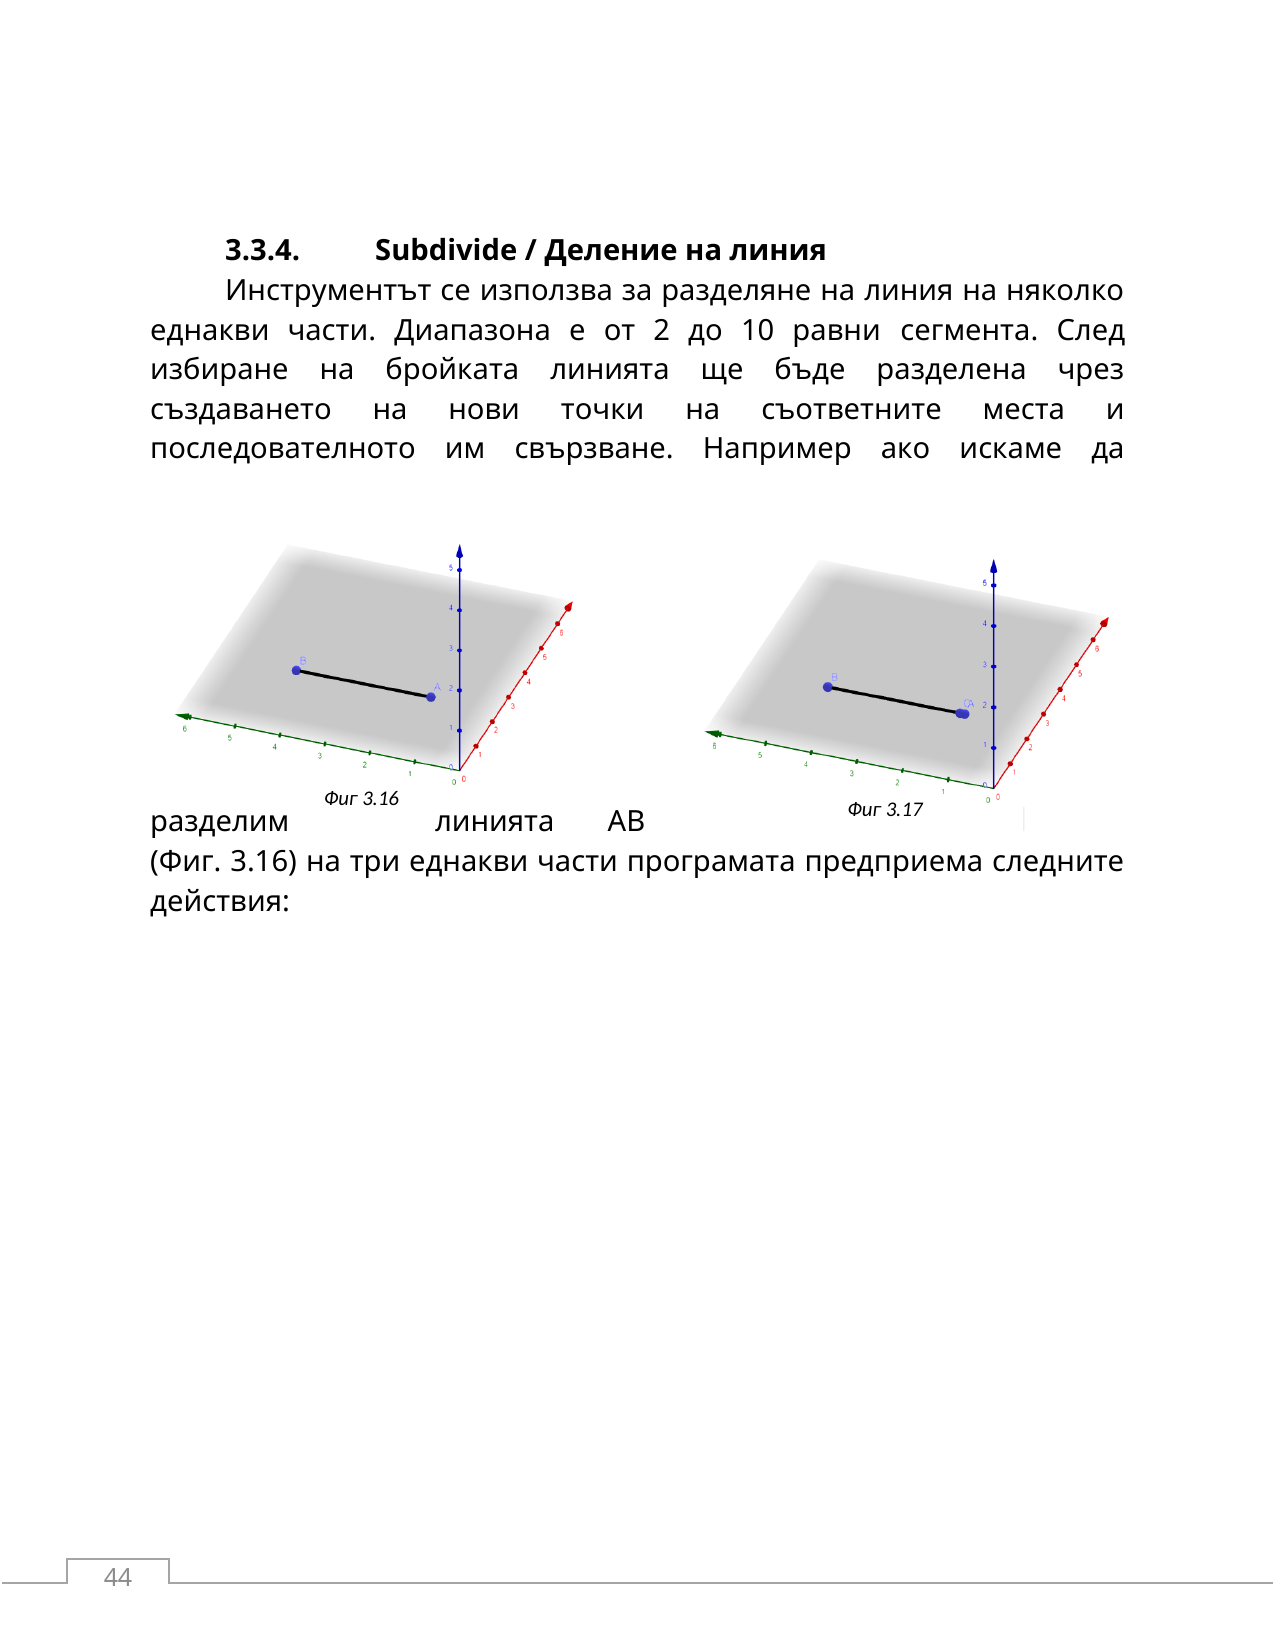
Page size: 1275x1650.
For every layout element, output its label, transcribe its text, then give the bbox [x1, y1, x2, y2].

picture [150, 490, 606, 801]
list Subdivide / Деление на линия [225, 229, 1125, 269]
picture [663, 516, 1125, 831]
